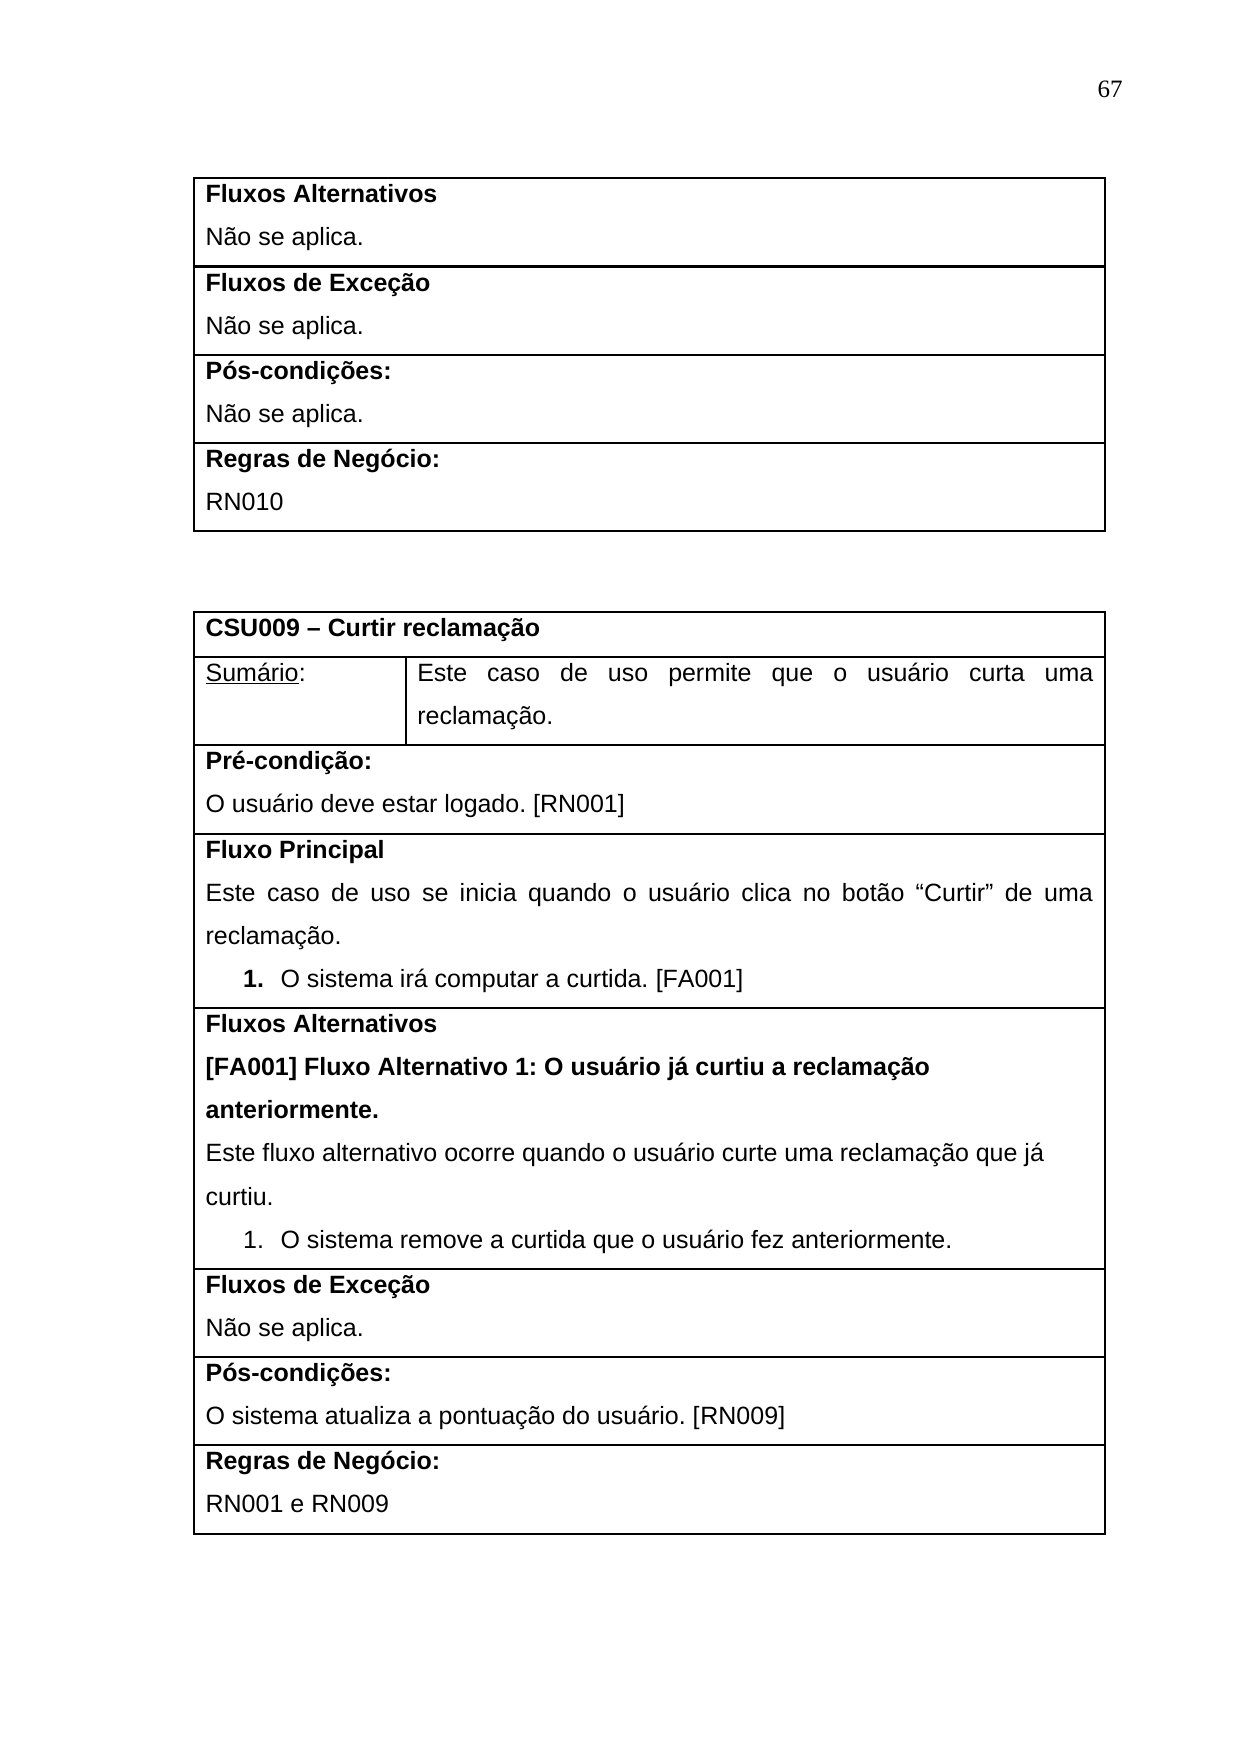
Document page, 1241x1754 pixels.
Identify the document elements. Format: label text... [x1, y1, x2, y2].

table_header CSU009 – Curtir reclamação [195, 613, 1104, 656]
table_cell Fluxos de Exceção Não se aplica. [195, 1270, 1104, 1356]
table_cell Fluxos de Exceção Não se aplica. [195, 268, 1104, 354]
table_cell Fluxos Alternativos Não se aplica. [195, 179, 1104, 265]
table_cell Sumário: [195, 658, 405, 744]
table_cell Fluxo Principal Este caso de uso se inicia quando o usuário clica no botão “Curtir” de uma reclamação. O sistema irá computar a curtida. [FA001] [195, 835, 1104, 1007]
table_cell Pós-condições: Não se aplica. [195, 356, 1104, 442]
table_cell Pós-condições: O sistema atualiza a pontuação do usuário. [RN009] [195, 1358, 1104, 1444]
table_cell Regras de Negócio: RN001 e RN009 [195, 1446, 1104, 1532]
table_cell Este caso de uso permite que o usuário curta uma reclamação. [407, 658, 1104, 744]
table_cell Fluxos Alternativos [FA001] Fluxo Alternativo 1: O usuário já curtiu a reclamação anteriormente. Este fluxo alternativo ocorre quando o usuário curte uma reclamação que já curtiu. O sistema remove a curtida que o usuário fez anteriormente. [195, 1009, 1104, 1268]
table_cell Regras de Negócio: RN010 [195, 444, 1104, 530]
table_cell Pré-condição: O usuário deve estar logado. [RN001] [195, 746, 1104, 832]
